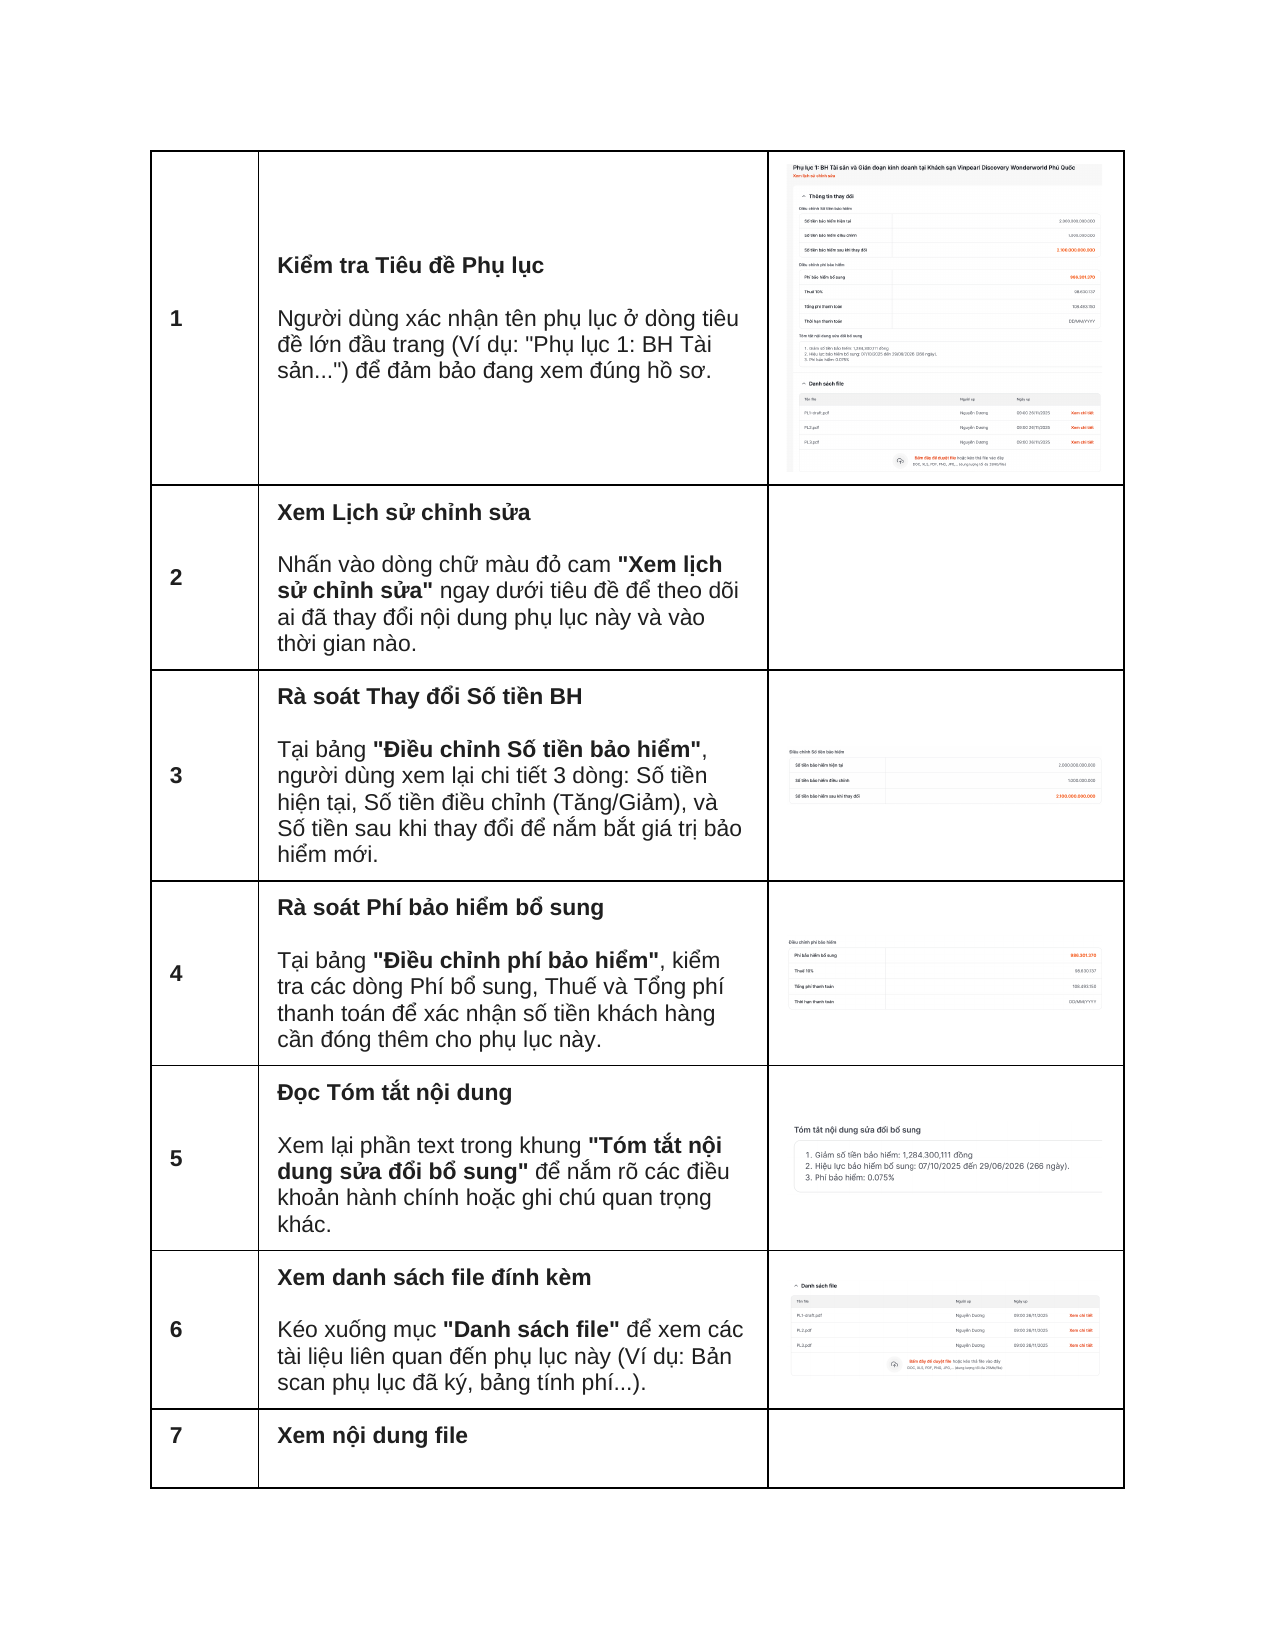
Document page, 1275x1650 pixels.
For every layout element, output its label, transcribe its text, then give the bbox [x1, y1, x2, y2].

table_cell Xem danh sách file đính kèm Kéo xuống mục "Danh sách file" để xem các tài liệu liên quan đến phụ lục này (Ví dụ: Bản scan phụ lục đã ký, bảng tính phí...). [259, 1251, 767, 1408]
table_cell 1 [152, 152, 258, 484]
picture [786, 164, 1103, 472]
table_cell [769, 671, 1123, 880]
table_cell 5 [152, 1066, 258, 1249]
table_cell 4 [152, 882, 258, 1065]
table_cell 3 [152, 671, 258, 880]
table_cell 2 [152, 486, 258, 669]
table_cell 7 [152, 1410, 258, 1487]
table_cell [769, 486, 1123, 669]
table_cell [259, 1410, 767, 1487]
picture [786, 1280, 1103, 1379]
table_cell Kiểm tra Tiêu đề Phụ lục Người dùng xác nhận tên phụ lục ở dòng tiêu đề lớn đầu trang (Ví dụ: "Phụ lục 1: BH Tài sản...") để đảm bảo đang xem đúng hồ sơ. [259, 152, 767, 484]
table_cell [769, 882, 1123, 1065]
picture [786, 1121, 1103, 1195]
picture [786, 935, 1103, 1011]
table_cell Xem Lịch sử chỉnh sửa Nhấn vào dòng chữ màu đỏ cam "Xem lịch sử chỉnh sửa" ngay dưới tiêu đề để theo dõi ai đã thay đổi nội dung phụ lục này và vào thời gian nào. [259, 486, 767, 669]
table_cell [769, 1066, 1123, 1249]
table_cell [769, 1251, 1123, 1408]
table_cell Đọc Tóm tắt nội dung Xem lại phần text trong khung "Tóm tắt nội dung sửa đổi bổ sung" để nắm rõ các điều khoản hành chính hoặc ghi chú quan trọng khác. [259, 1066, 767, 1249]
table_cell [769, 1410, 1123, 1487]
table_cell Rà soát Phí bảo hiểm bổ sung Tại bảng "Điều chỉnh phí bảo hiểm", kiểm tra các dòng Phí bổ sung, Thuế và Tổng phí thanh toán để xác nhận số tiền khách hàng cần đóng thêm cho phụ lục này. [259, 882, 767, 1065]
picture [786, 746, 1103, 805]
table_cell Rà soát Thay đổi Số tiền BH Tại bảng "Điều chỉnh Số tiền bảo hiểm", người dùng xem lại chi tiết 3 dòng: Số tiền hiện tại, Số tiền điều chỉnh (Tăng/Giảm), và Số tiền sau khi thay đổi để nắm bắt giá trị bảo hiểm mới. [259, 671, 767, 880]
table_cell [769, 152, 1123, 484]
table_cell 6 [152, 1251, 258, 1408]
